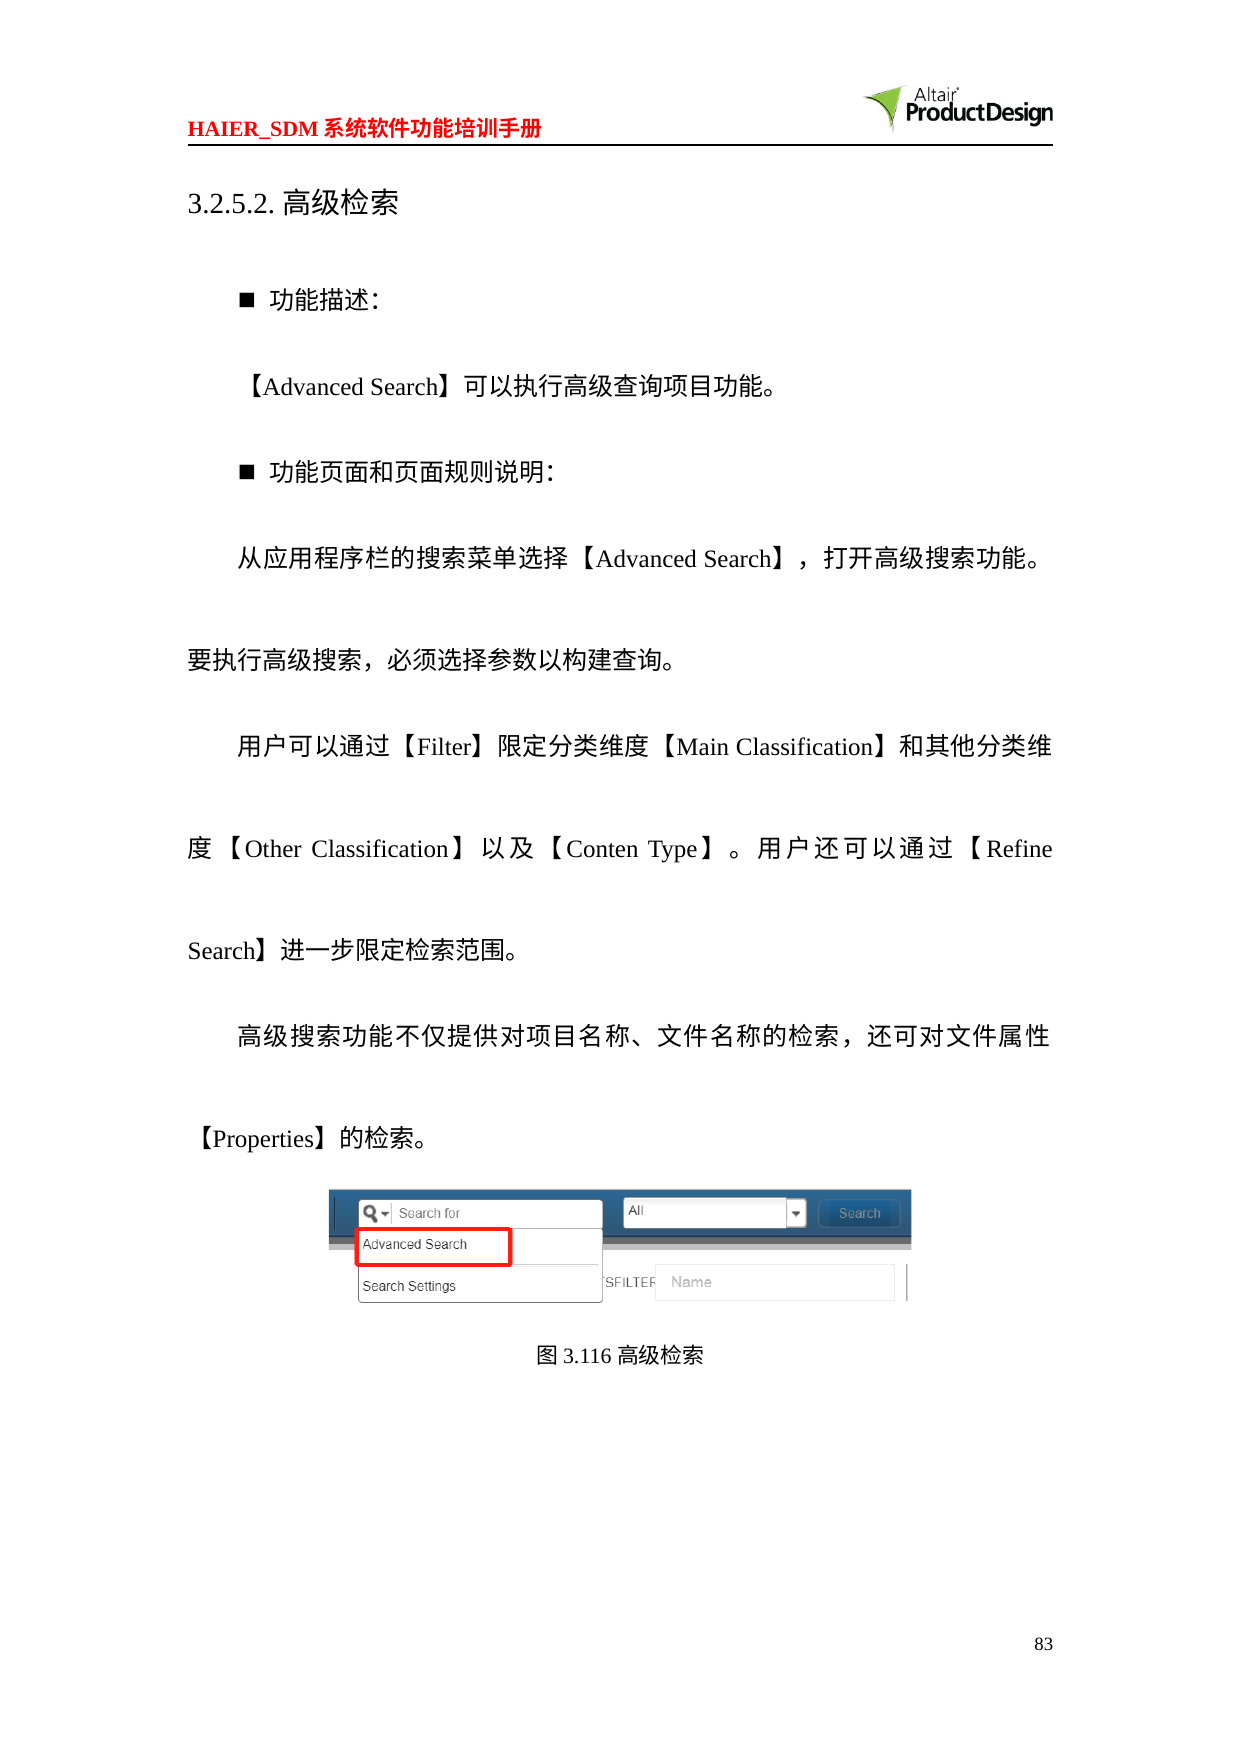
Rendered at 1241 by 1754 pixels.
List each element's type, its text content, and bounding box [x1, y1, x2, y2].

text 【Advanced Search】可以执行高级查询项目功能。 [187, 351, 1053, 419]
text 高级搜索功能不仅提供对项目名称、文件名称的检索，还可对文件属性【Properties】的检索。 [187, 1001, 1053, 1170]
picture [862, 76, 1053, 137]
text 功能描述： [187, 265, 1053, 333]
subtitle 高级检索 [187, 167, 1053, 235]
picture [328, 1188, 912, 1314]
text 从应用程序栏的搜索菜单选择【Advanced Search】，打开高级搜索功能。要执行高级搜索，必须选择参数以构建查询。 [187, 523, 1053, 693]
text 用户可以通过【Filter】限定分类维度【Main Classification】和其他分类维度【Other Classification】以及【Conten Type】。用户还可以通过【Refine Search】进一步限定检索范围。 [187, 711, 1053, 982]
text 功能页面和页面规则说明： [187, 437, 1053, 505]
